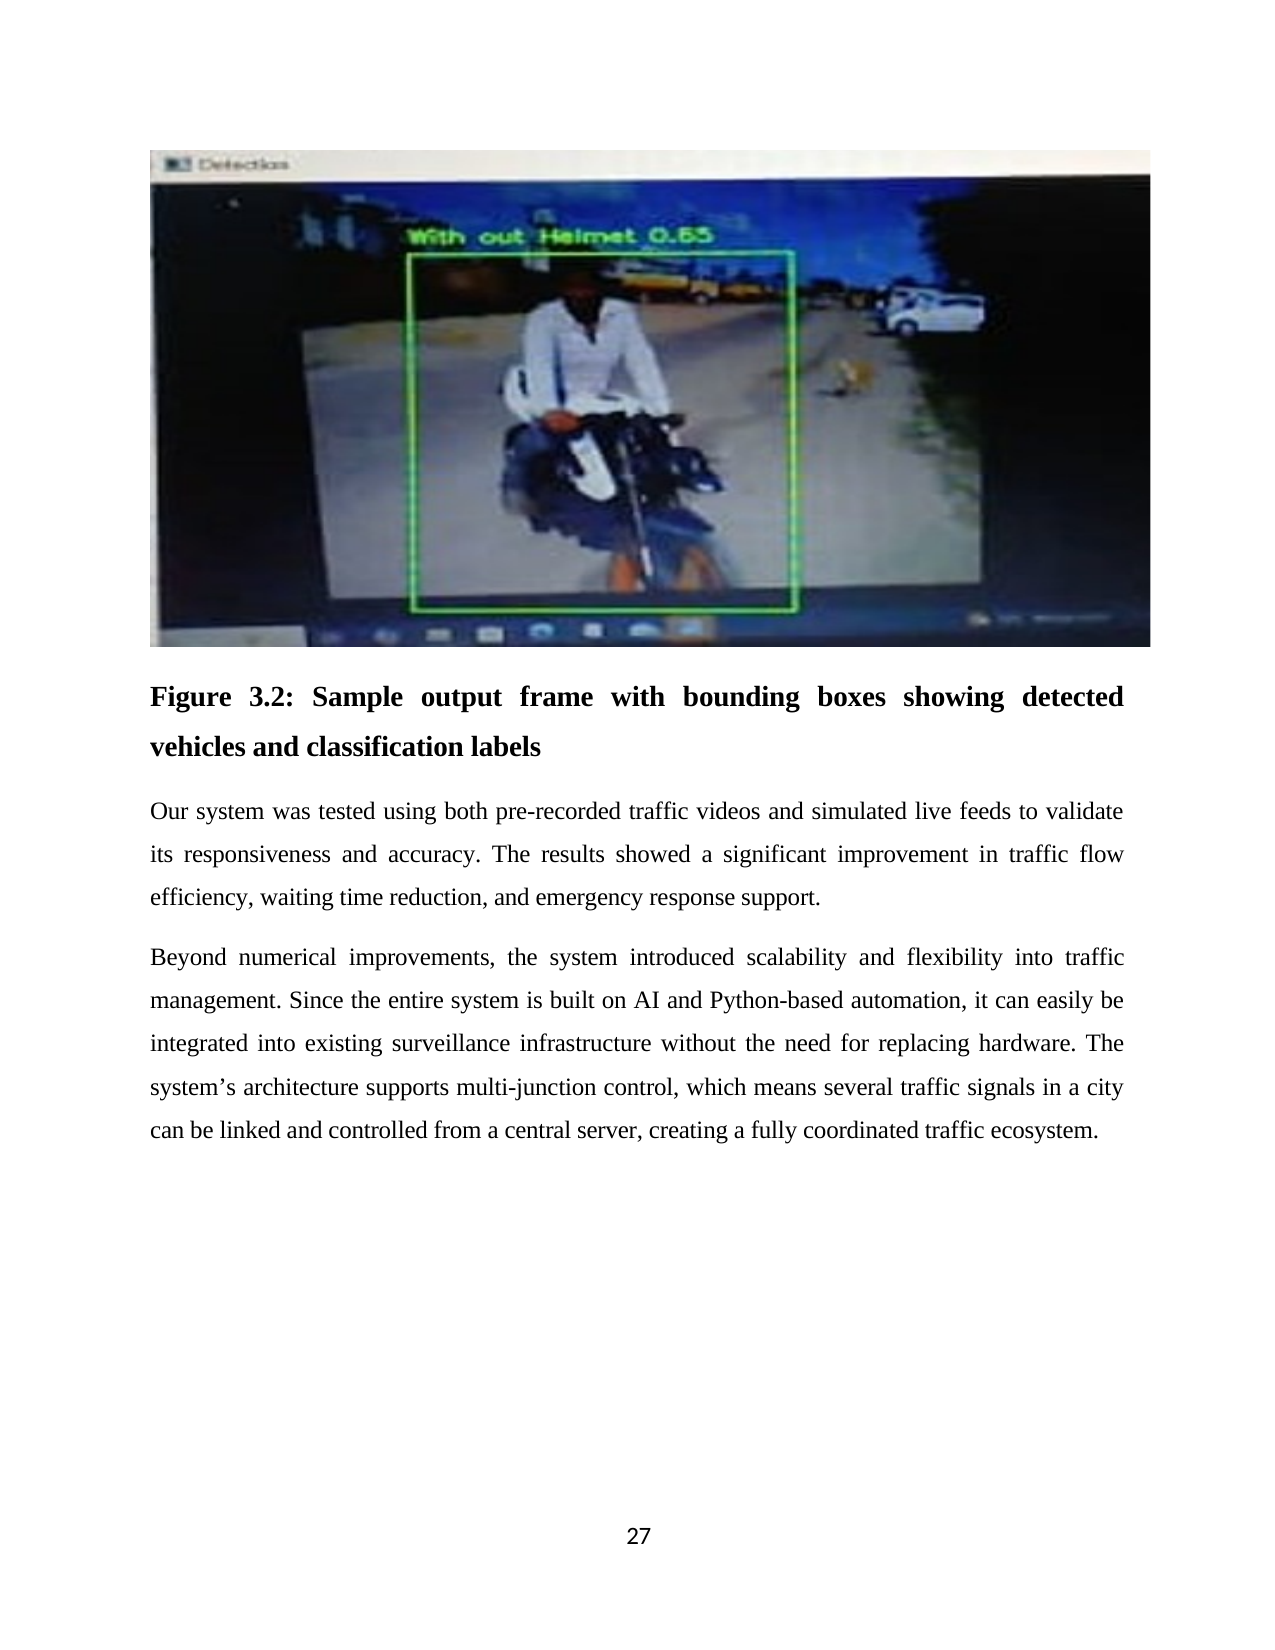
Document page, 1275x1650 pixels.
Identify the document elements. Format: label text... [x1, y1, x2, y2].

text Beyond numerical improvements, the system introduced scalability and flexibility into traffic management. Since the entire system is built on AI and Python-based automation, it can easily be integrated into existing surveillance infrastructure without the need for replacing hardware. The system’s architecture supports multi-junction control, which means several traffic signals in a city can be linked and controlled from a central server, creating a fully coordinated traffic ecosystem. [150, 942, 1125, 1143]
text Figure 3.2: Sample output frame with bounding boxes showing detected vehicles and classification labels [150, 679, 1125, 763]
text Our system was tested using both pre-recorded traffic videos and simulated live feeds to validate its responsiveness and accuracy. The results showed a significant improvement in traffic flow efficiency, waiting time reduction, and emergency response support. [150, 796, 1125, 911]
picture [150, 150, 1151, 647]
